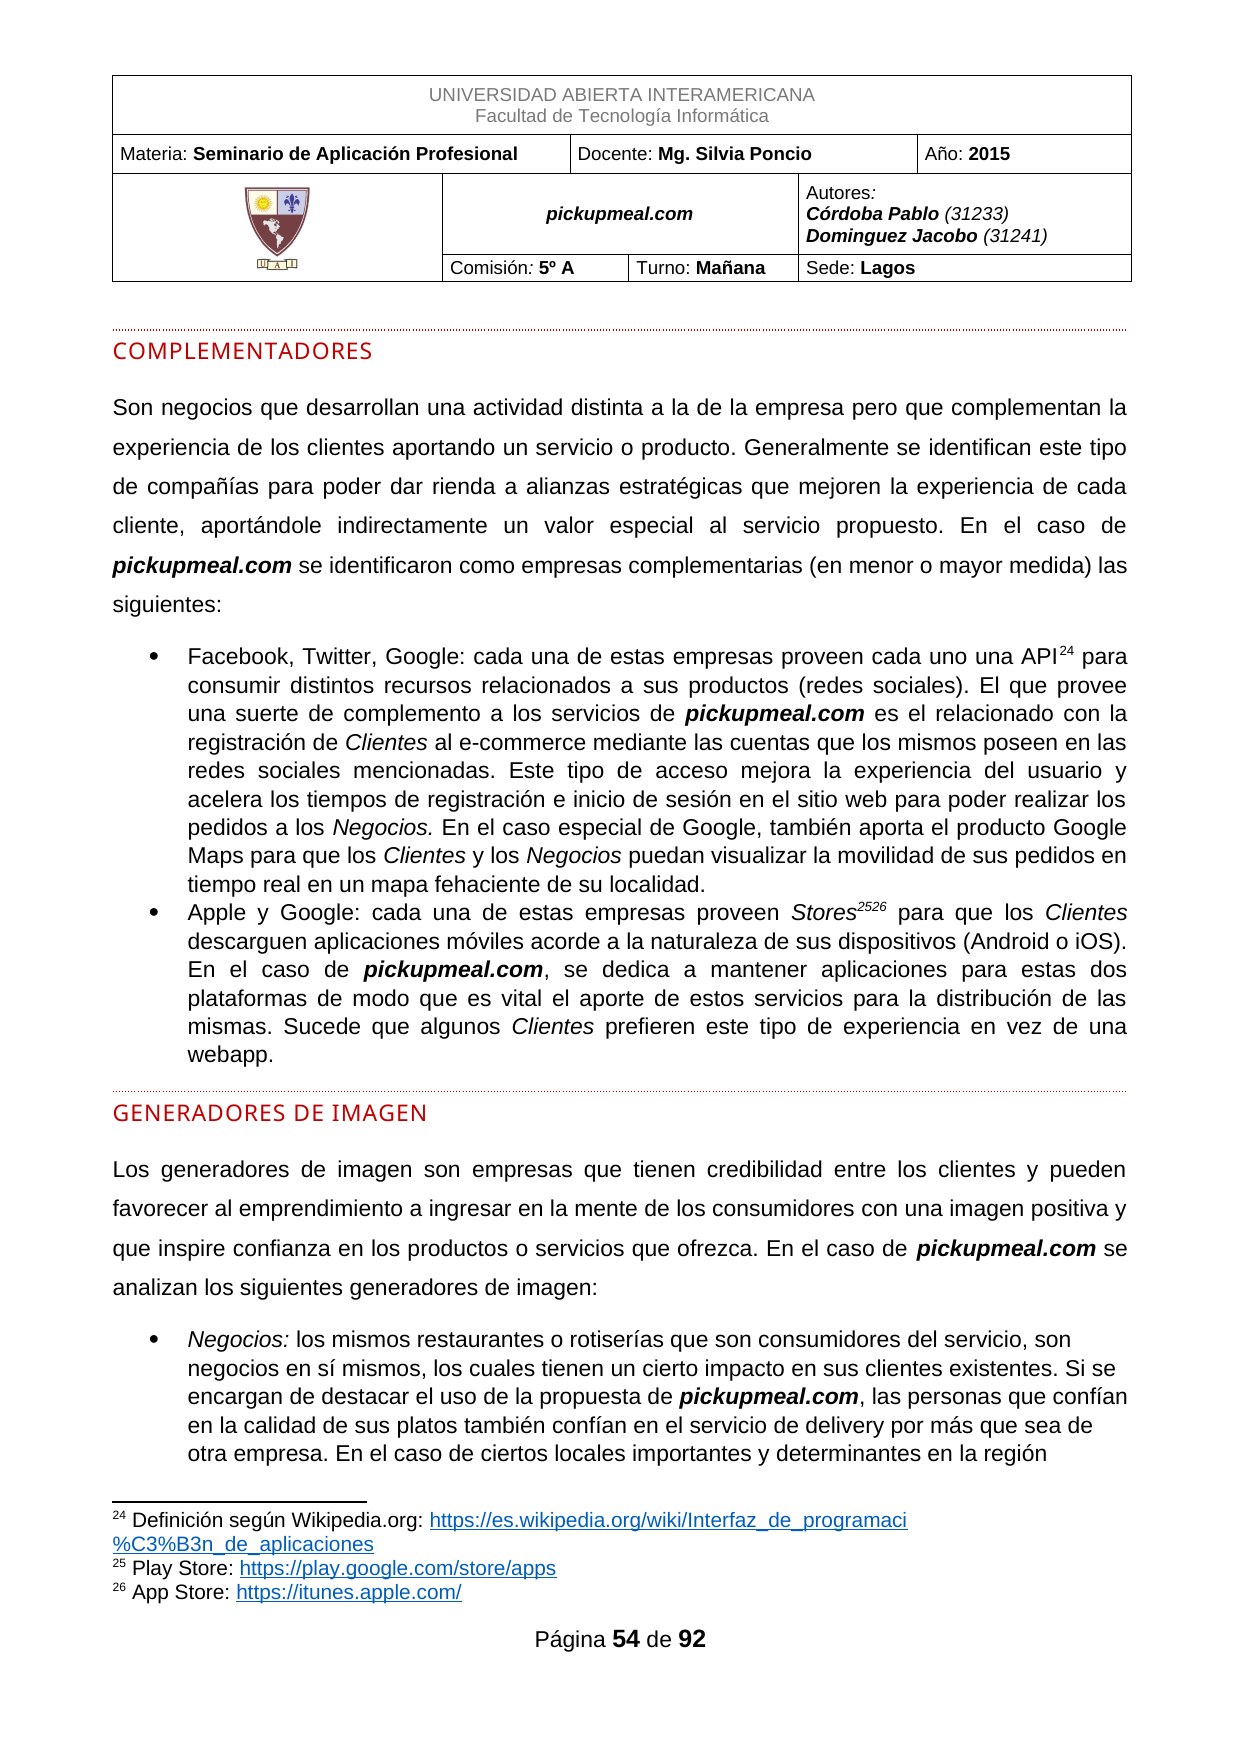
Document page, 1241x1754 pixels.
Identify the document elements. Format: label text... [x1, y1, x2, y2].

text Son negocios que desarrollan una actividad distinta a la de la empresa pero que complementan la experiencia de los clientes aportando un servicio o producto. Generalmente se identifican este tipo de compañías para poder dar rienda a alianzas estratégicas que mejoren la experiencia de cada cliente, aportándole indirectamente un valor especial al servicio propuesto. En el caso de pickupmeal.com se identificaron como empresas complementarias (en menor o mayor medida) las siguientes: [112, 394, 1128, 618]
subtitle Generadores de Imagen [112, 1091, 1128, 1128]
list Facebook, Twitter, Google: cada una de estas empresas proveen cada uno una API para consumir distintos recursos relacionados a sus productos (redes sociales). El que provee una suerte de complemento a los servicios de pickupmeal.com es el relacionado con la registración de Clientes al e-commerce mediante las cuentas que los mismos poseen en las redes sociales mencionadas. Este tipo de acceso mejora la experiencia del usuario y acelera los tiempos de registración e inicio de sesión en el sitio web para poder realizar los pedidos a los Negocios. En el caso especial de Google, también aporta el producto Google Maps para que los Clientes y los Negocios puedan visualizar la movilidad de sus pedidos en tiempo real en un mapa fehaciente de su localidad. [150, 643, 1128, 897]
picture [230, 182, 325, 273]
subtitle Complementadores [112, 329, 1128, 366]
text Los generadores de imagen son empresas que tienen credibilidad entre los clientes y pueden favorecer al emprendimiento a ingresar en la mente de los consumidores con una imagen positiva y que inspire confianza en los productos o servicios que ofrezca. En el caso de pickupmeal.com se analizan los siguientes generadores de imagen: [112, 1156, 1128, 1301]
list Apple y Google: cada una de estas empresas proveen Stores para que los Clientes descarguen aplicaciones móviles acorde a la naturaleza de sus dispositivos (Android o iOS). En el caso de pickupmeal.com, se dedica a mantener aplicaciones para estas dos plataformas de modo que es vital el aporte de estos servicios para la distribución de las mismas. Sucede que algunos Clientes prefieren este tipo de experiencia en vez de una webapp. [150, 899, 1128, 1068]
